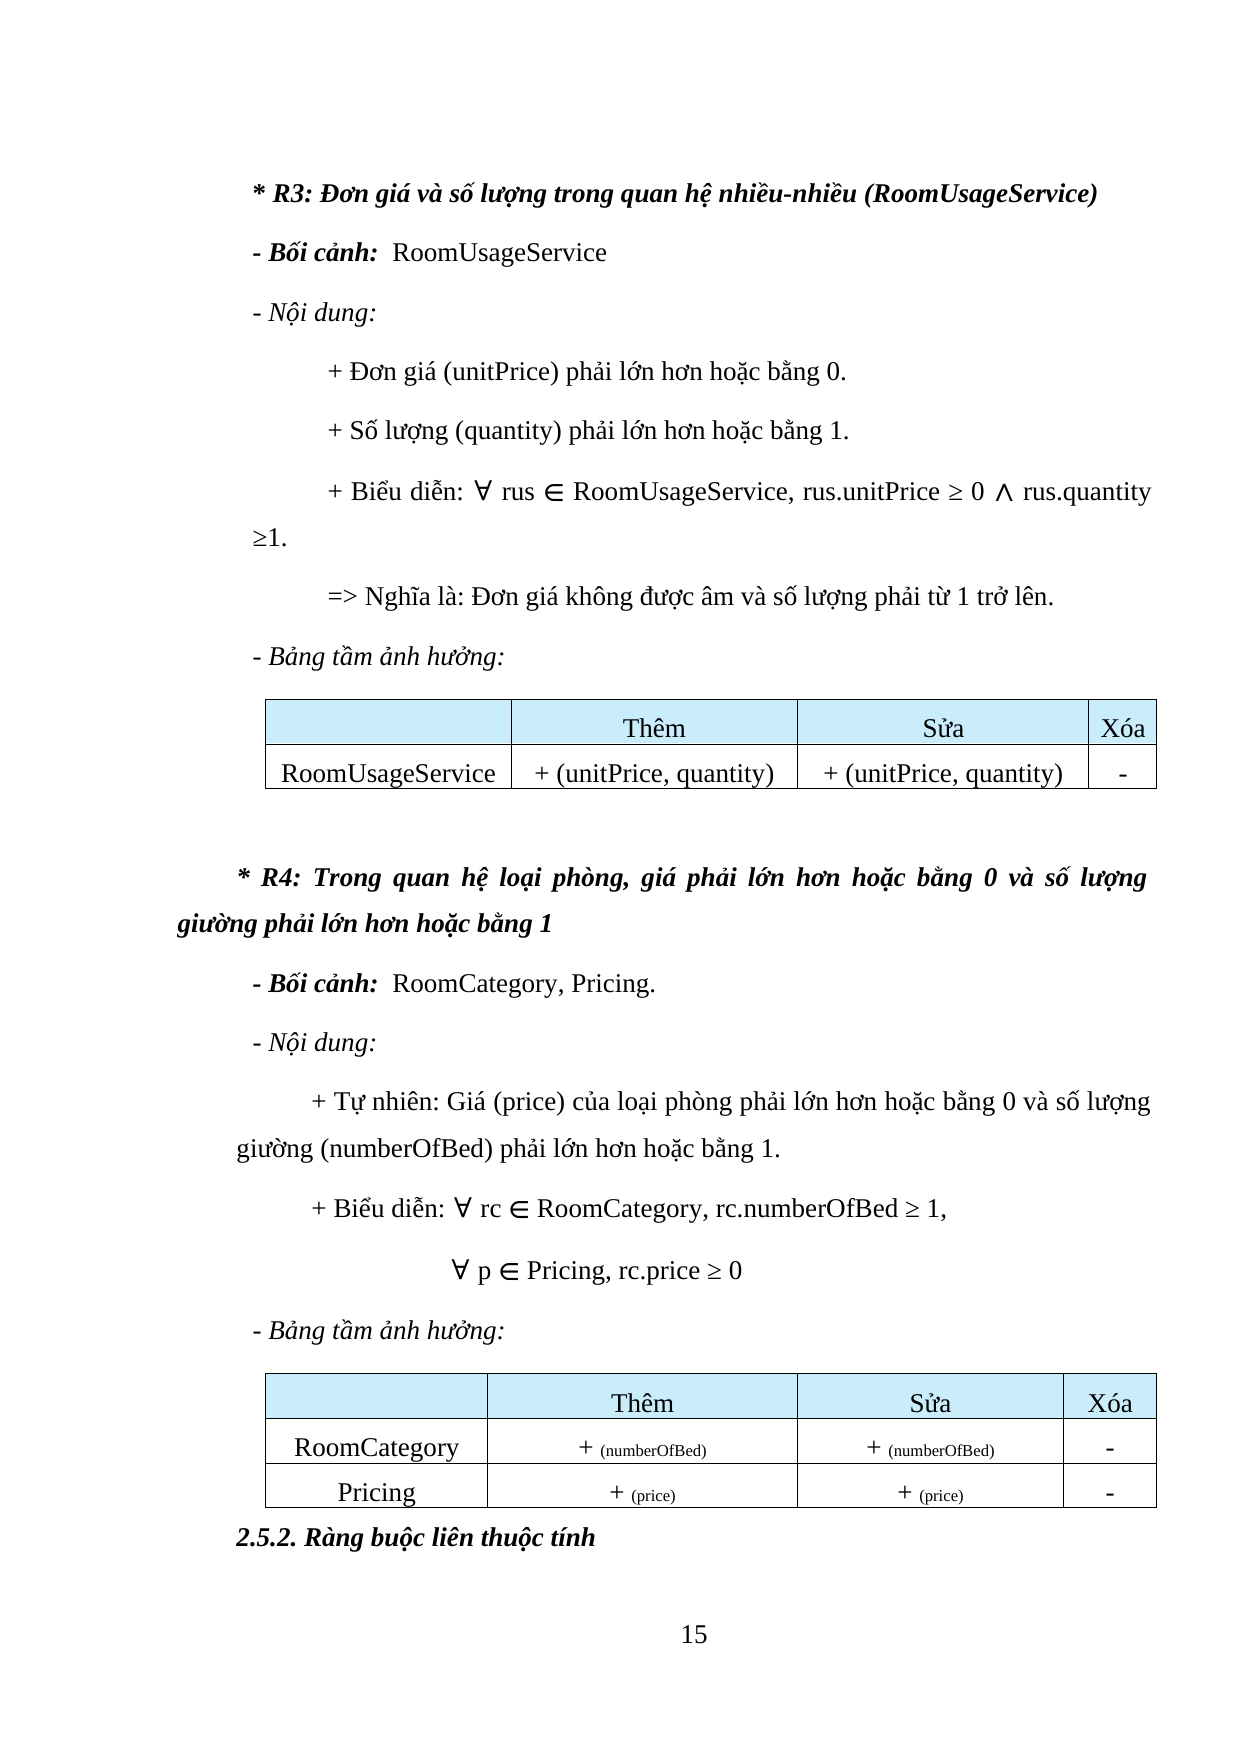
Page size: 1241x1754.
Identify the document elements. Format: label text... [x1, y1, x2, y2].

text - Bối cảnh: RoomCategory, Pricing. [177, 967, 1152, 998]
text - Bảng tầm ảnh hưởng: [177, 640, 1152, 671]
text + Số lượng (quantity) phải lớn hơn hoặc bằng 1. [252, 414, 1152, 445]
table_cell RoomUsageService [266, 745, 511, 788]
text => Nghĩa là: Đơn giá không được âm và số lượng phải từ 1 trở lên. [252, 581, 1152, 612]
text - Bối cảnh: RoomUsageService [177, 236, 1152, 268]
text + Biểu diễn: ∀ rc ∈ RoomCategory, rc.numberOfBed ≥ 1, [236, 1191, 1152, 1224]
text 2.5.2. Ràng buộc liên thuộc tính [177, 1521, 1152, 1552]
table_header [266, 1374, 487, 1418]
table_header Sửa [798, 700, 1088, 743]
table_header Thêm [512, 700, 797, 743]
table_cell + (unitPrice, quantity) [798, 745, 1088, 788]
text - Nội dung: [177, 296, 1152, 327]
table_header Xóa [1089, 700, 1156, 743]
table_cell - [1064, 1419, 1156, 1463]
text - Nội dung: [177, 1026, 1152, 1057]
text - Bảng tầm ảnh hưởng: [177, 1314, 1152, 1345]
table_cell Pricing [266, 1464, 487, 1507]
table_cell + (numberOfBed) [488, 1419, 797, 1463]
text * R3: Đơn giá và số lượng trong quan hệ nhiều-nhiều (RoomUsageService) [177, 177, 1152, 208]
table_cell + (unitPrice, quantity) [512, 745, 797, 788]
table_header Sửa [798, 1374, 1063, 1418]
table_cell + (price) [488, 1464, 797, 1507]
text ∀ p ∈ Pricing, rc.price ≥ 0 [236, 1252, 1152, 1285]
text * R4: Trong quan hệ loại phòng, giá phải lớn hơn hoặc bằng 0 và số lượng giường phải lớn hơn hoặc bằng 1 [177, 861, 1152, 939]
text + Tự nhiên: Giá (price) của loại phòng phải lớn hơn hoặc bằng 0 và số lượng giường (numberOfBed) phải lớn hơn hoặc bằng 1. [236, 1085, 1152, 1163]
table_cell + (price) [798, 1464, 1063, 1507]
text + Đơn giá (unitPrice) phải lớn hơn hoặc bằng 0. [252, 355, 1152, 386]
table_header Xóa [1064, 1374, 1156, 1418]
table_cell + (numberOfBed) [798, 1419, 1063, 1463]
table_cell - [1064, 1464, 1156, 1507]
table_header [266, 700, 511, 743]
table_cell - [1089, 745, 1156, 788]
table_header Thêm [488, 1374, 797, 1418]
table_cell RoomCategory [266, 1419, 487, 1463]
text + Biểu diễn: ∀ rus ∈ RoomUsageService, rus.unitPrice ≥ 0 ∧ rus.quantity ≥1. [252, 473, 1152, 552]
